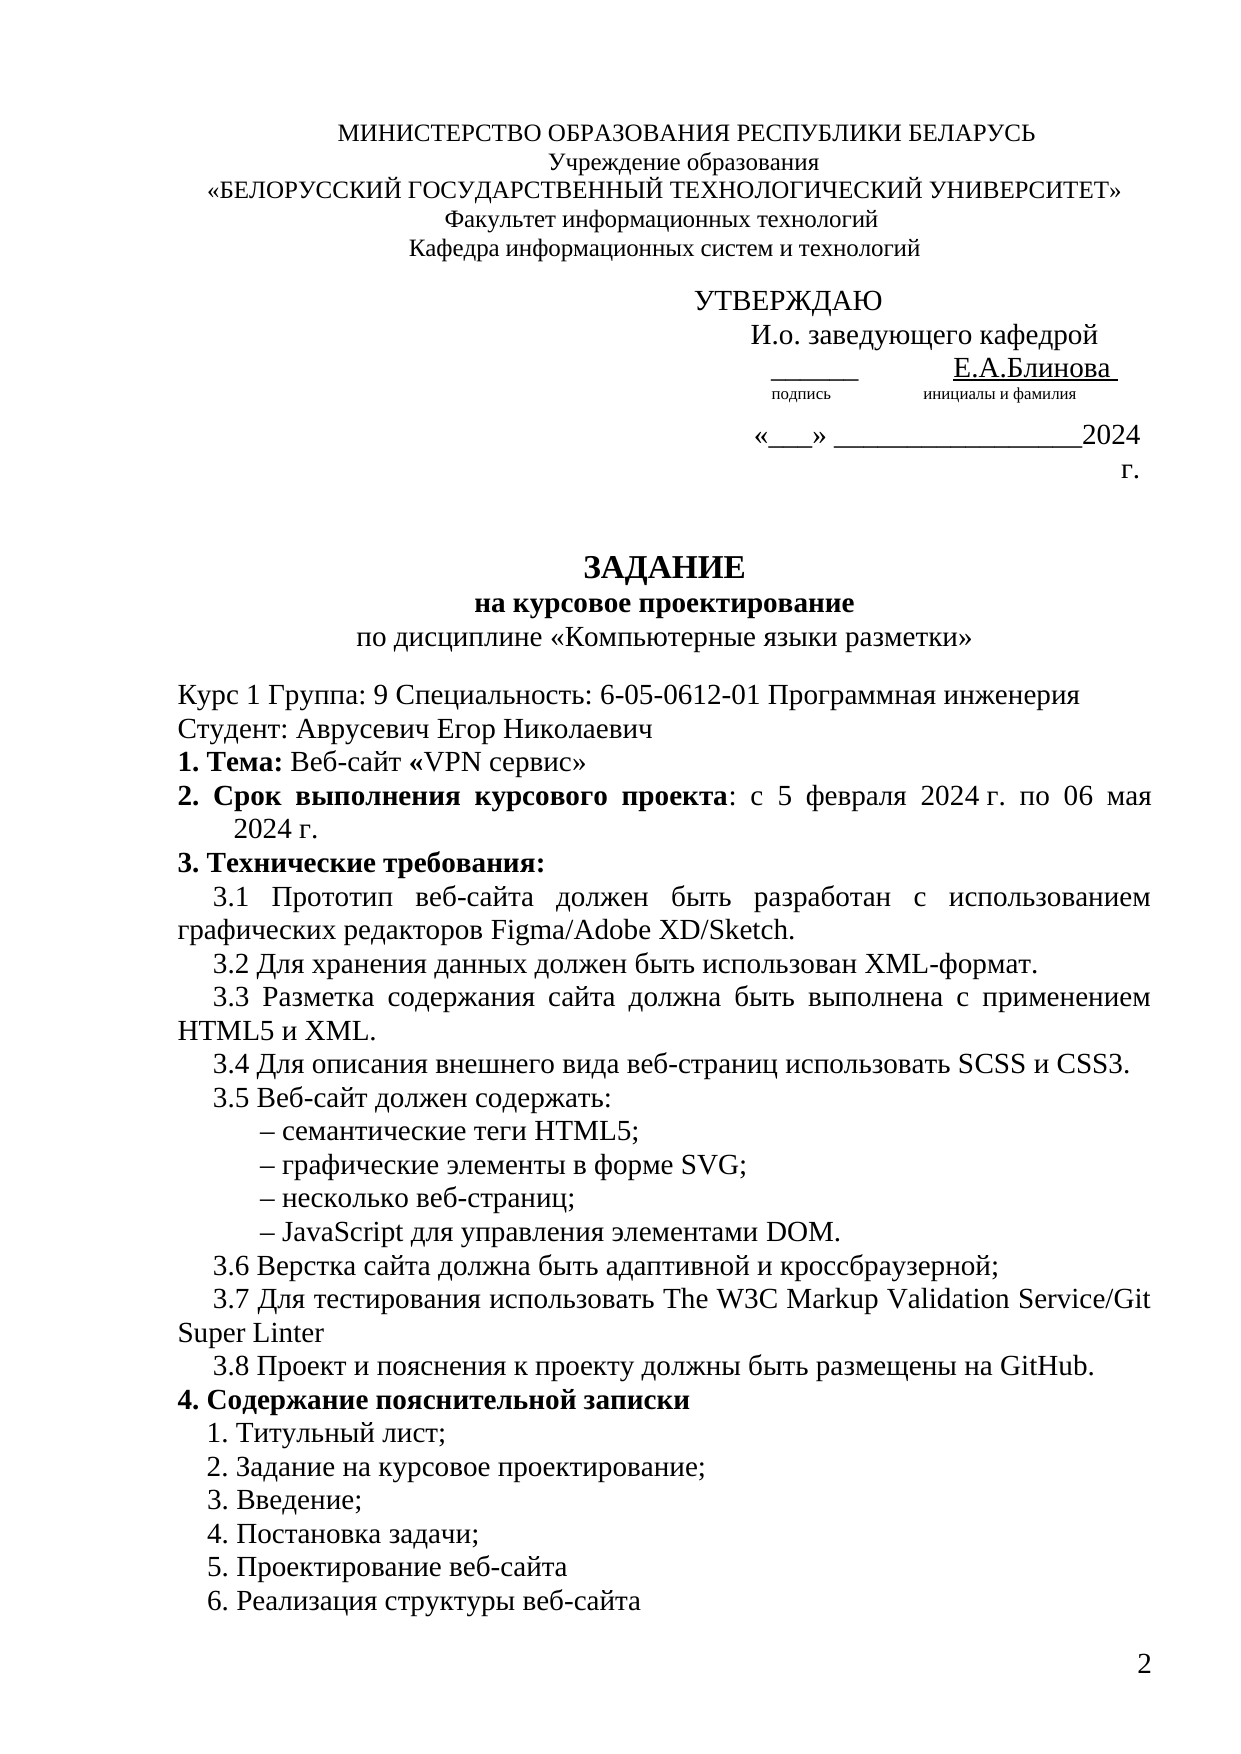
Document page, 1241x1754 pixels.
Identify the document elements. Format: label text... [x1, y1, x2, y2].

text 3.4 Для описания внешнего вида веб-страниц использовать SCSS и CSS3. [177, 1046, 1152, 1080]
text 1. Титульный лист; [177, 1415, 1152, 1449]
text Утверждаю [693, 283, 921, 317]
text 3.2 Для хранения данных должен быть использован XML-формат. [177, 946, 1152, 979]
text ЗАДАНИЕ [177, 547, 1152, 585]
text 4. Содержание пояснительной записки [177, 1382, 1152, 1415]
text Студент: Аврусевич Егор Николаевич [177, 711, 1152, 744]
text – графические элементы в форме SVG; [177, 1147, 1152, 1181]
text «___» _________________2024 г. [738, 417, 1140, 484]
text подпись инициалы и фамилия [693, 384, 1102, 417]
text МИНИСТЕРСТВО ОБРАЗОВАНИЯ РЕСПУБЛИКИ БЕЛАРУСЬ [177, 118, 1152, 147]
text 1. Тема: Веб-сайт «VPN сервис» [177, 744, 1152, 778]
text – семантические теги HTML5; [177, 1113, 1152, 1147]
text 6. Реализация структуры веб-сайта [177, 1583, 1152, 1617]
text 3.8 Проект и пояснения к проекту должны быть размещены на GitHub. [177, 1348, 1152, 1382]
text 3.5 Веб-сайт должен содержать: [177, 1080, 1152, 1113]
text – JavaScript для управления элементами DOM. [177, 1214, 1152, 1248]
text Учреждение образования «БЕЛОРУССКИЙ ГОСУДАРСТВЕННЫЙ ТЕХНОЛОГИЧЕСКИЙ УНИВЕРСИТЕТ» [177, 147, 1152, 204]
text по дисциплине «Компьютерные языки разметки» [177, 619, 1152, 652]
text Факультет информационных технологий Кафедра информационных систем и технологий [177, 204, 1152, 262]
text 2. Задание на курсовое проектирование; [177, 1449, 1152, 1482]
text 3. Технические требования: [177, 845, 1152, 879]
text 3.3 Разметка содержания сайта должна быть выполнена с применением HTML5 и XML. [177, 979, 1152, 1046]
text 2. Срок выполнения курсового проекта: с 5 февраля 2024 г. по 06 мая 2024 г. [177, 778, 1152, 845]
text 3. Введение; [177, 1482, 1152, 1516]
text 3.6 Верстка сайта должна быть адаптивной и кроссбраузерной; [177, 1248, 1152, 1281]
text 3.1 Прототип веб-сайта должен быть разработан с использованием графических редакторов Figma/Adobe XD/Sketch. [177, 879, 1152, 946]
text Курс 1 Группа: 9 Специальность: 6-05-0612-01 Программная инженерия [177, 677, 1152, 711]
text – несколько веб-страниц; [177, 1181, 1152, 1214]
text 4. Постановка задачи; [177, 1516, 1152, 1549]
text 3.7 Для тестирования использовать The W3C Markup Validation Service/Git Super Linter [177, 1281, 1152, 1348]
text 5. Проектирование веб-сайта [177, 1549, 1152, 1583]
text И.о. заведующего кафедрой [738, 317, 1110, 350]
text на курсовое проектирование [177, 585, 1152, 619]
text ______ Е.А.Блинова [738, 350, 1110, 384]
